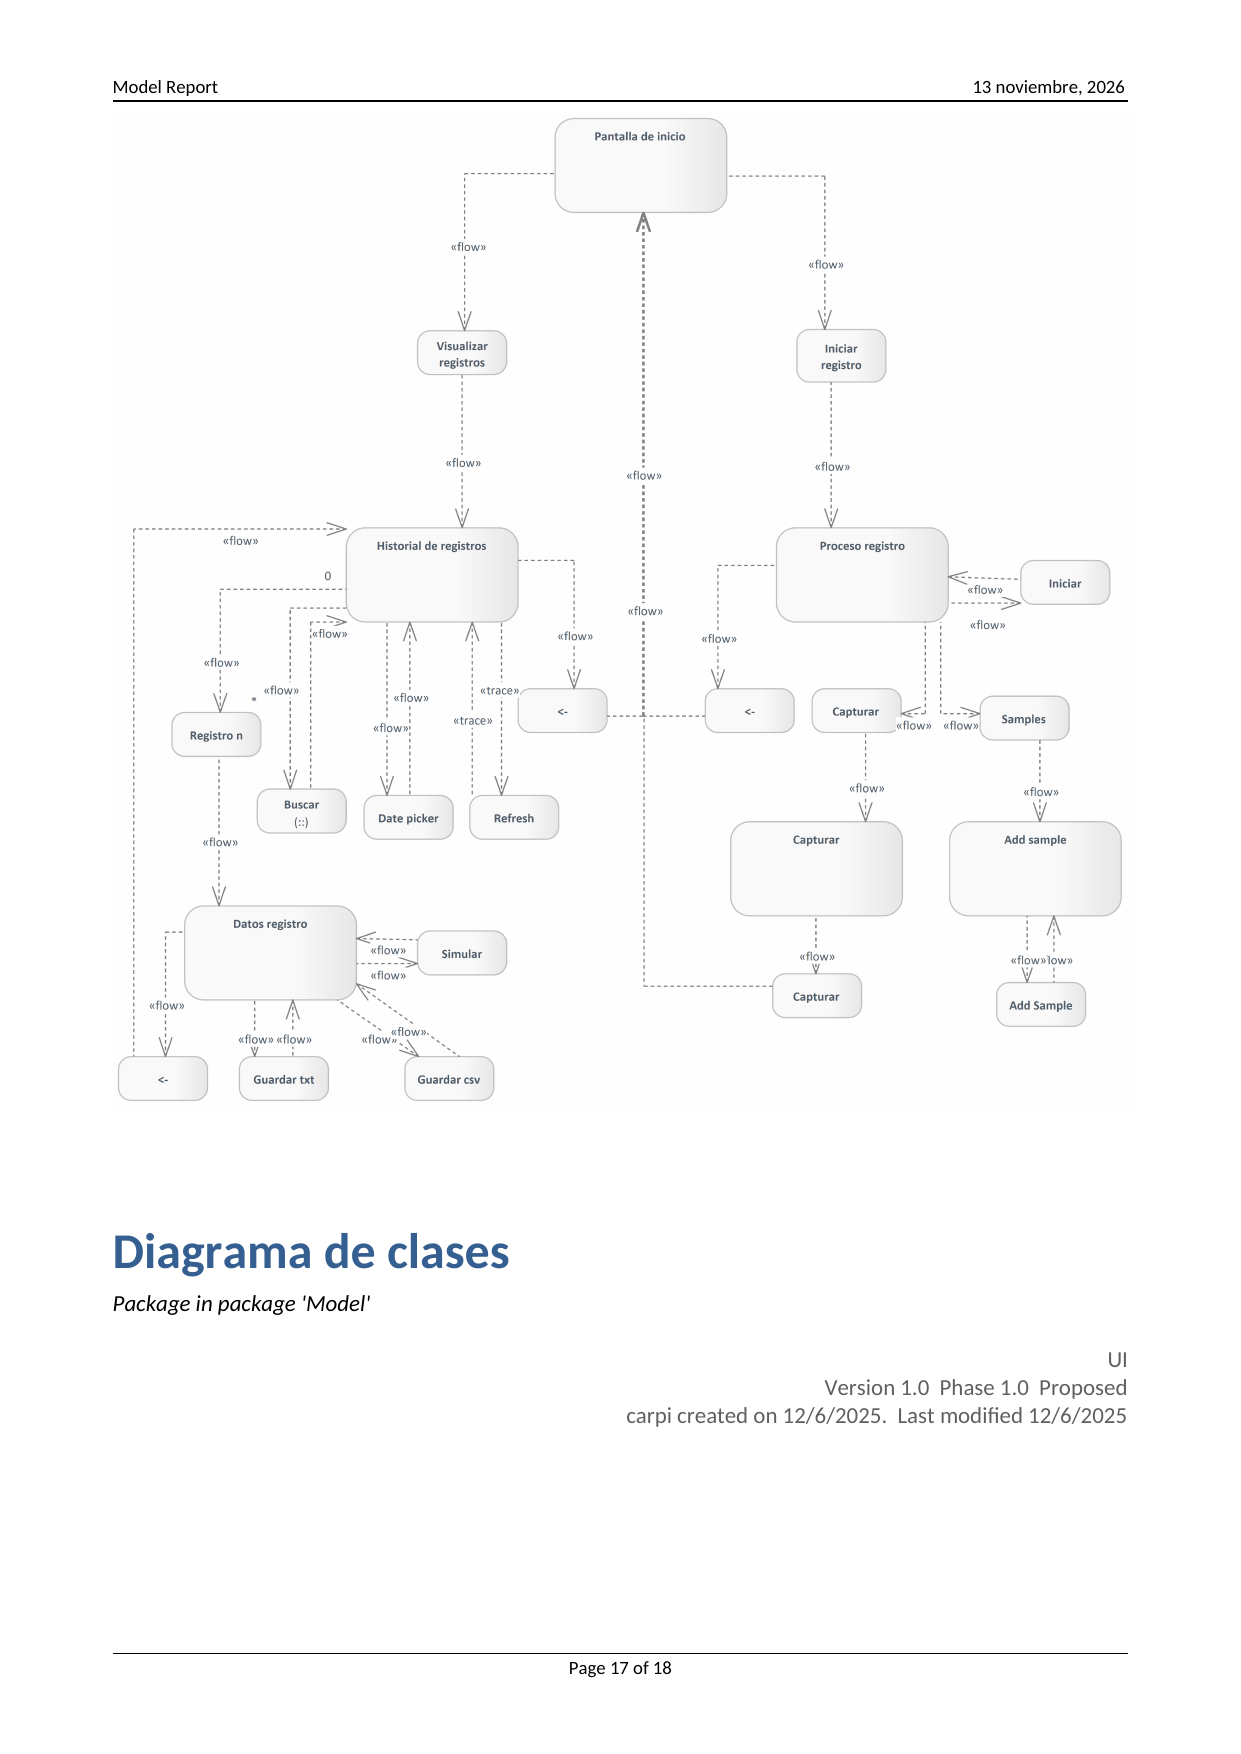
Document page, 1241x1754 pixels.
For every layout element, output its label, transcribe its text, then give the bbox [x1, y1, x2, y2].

text carpi created on 12/6/2025. Last modified 12/6/2025 [112, 1401, 1128, 1429]
text Version 1.0 Phase 1.0 Proposed [112, 1373, 1128, 1401]
text UI [112, 1345, 1128, 1373]
subtitle Diagrama de clases [112, 1219, 1128, 1281]
picture [112, 112, 1134, 1113]
text Package in package 'Model' [112, 1289, 1128, 1317]
